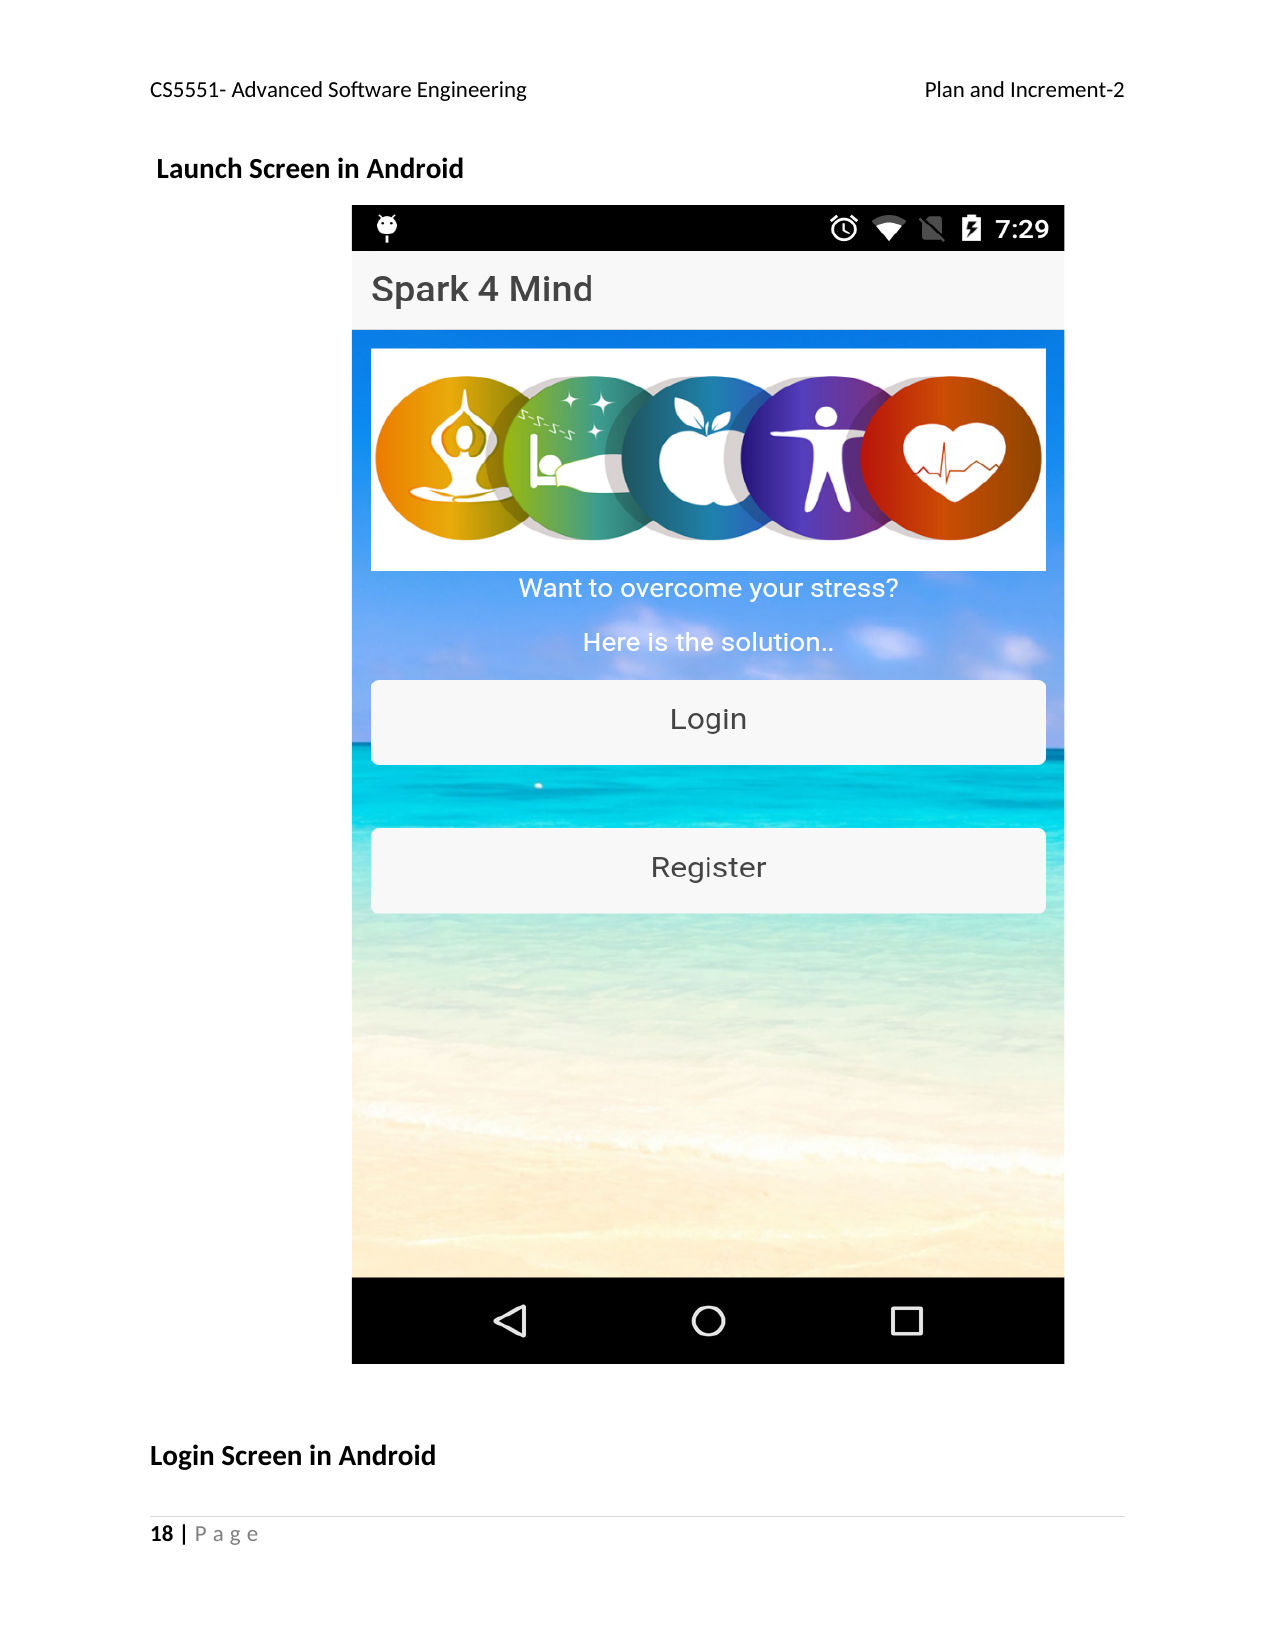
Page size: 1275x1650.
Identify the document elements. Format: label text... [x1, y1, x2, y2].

picture [351, 205, 1065, 1364]
text Login Screen in Android [150, 1437, 1125, 1473]
text Launch Screen in Android [150, 150, 1125, 186]
